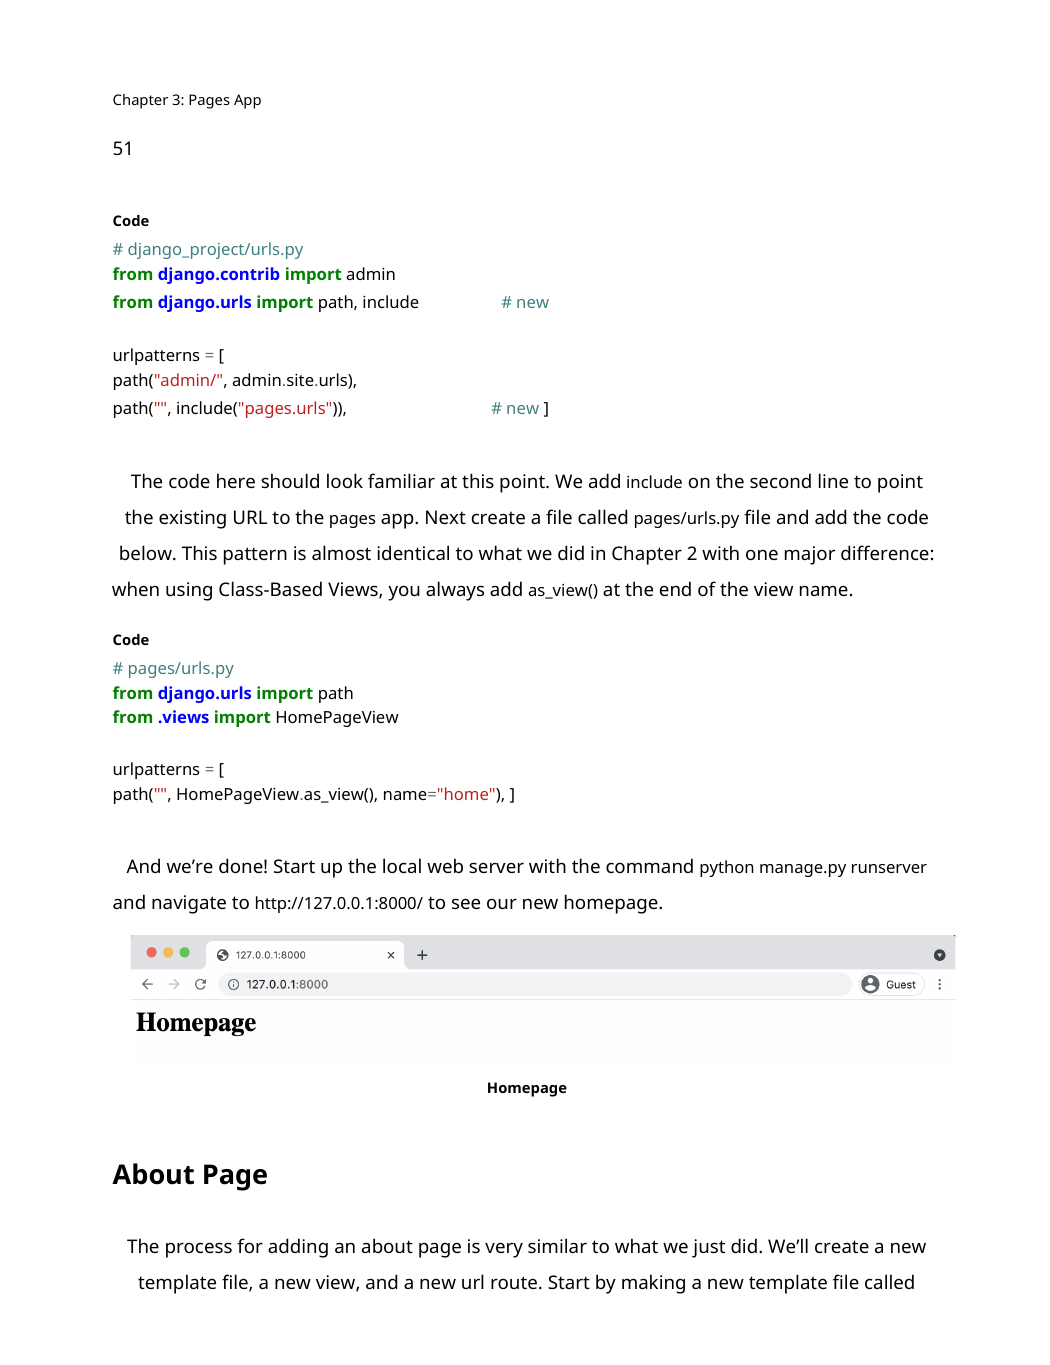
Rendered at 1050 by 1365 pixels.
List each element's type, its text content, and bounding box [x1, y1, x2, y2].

text And we’re done! Start up the local web server with the command python manage.py runserver [112, 853, 942, 878]
text below. This pattern is almost identical to what we did in Chapter 2 with one major difference: [112, 541, 942, 566]
text template file, a new view, and a new url route. Start by making a new template file called [112, 1269, 942, 1295]
picture [130, 935, 956, 1068]
text The process for adding an about page is very similar to what we just did. We’ll create a new [112, 1233, 942, 1259]
text Chapter 3: Pages App 51 [112, 90, 942, 161]
text About Page [112, 1155, 942, 1192]
text # django_project/urls.py from django.contrib import admin from django.urls import path, include # new [112, 238, 552, 314]
text Code [112, 211, 942, 231]
text urlpatterns = [ path("", HomePageView.as_view(), name="home"), ] [112, 758, 612, 805]
text The code here should look familiar at this point. We add include on the second line to point [112, 468, 942, 494]
text urlpatterns = [ path("admin/", admin.site.urls), path("", include("pages.urls")), # new ] [112, 344, 552, 420]
text when using Class-Based Views, you always add as_view() at the end of the view name. [112, 577, 942, 602]
text and navigate to http://127.0.0.1:8000/ to see our new homepage. [112, 889, 942, 915]
text Code [112, 629, 942, 649]
text Homepage [112, 1077, 942, 1097]
text the existing URL to the pages app. Next create a file called pages/urls.py file and add the code [112, 504, 942, 530]
text # pages/urls.py from django.urls import path from .views import HomePageView [112, 657, 432, 729]
